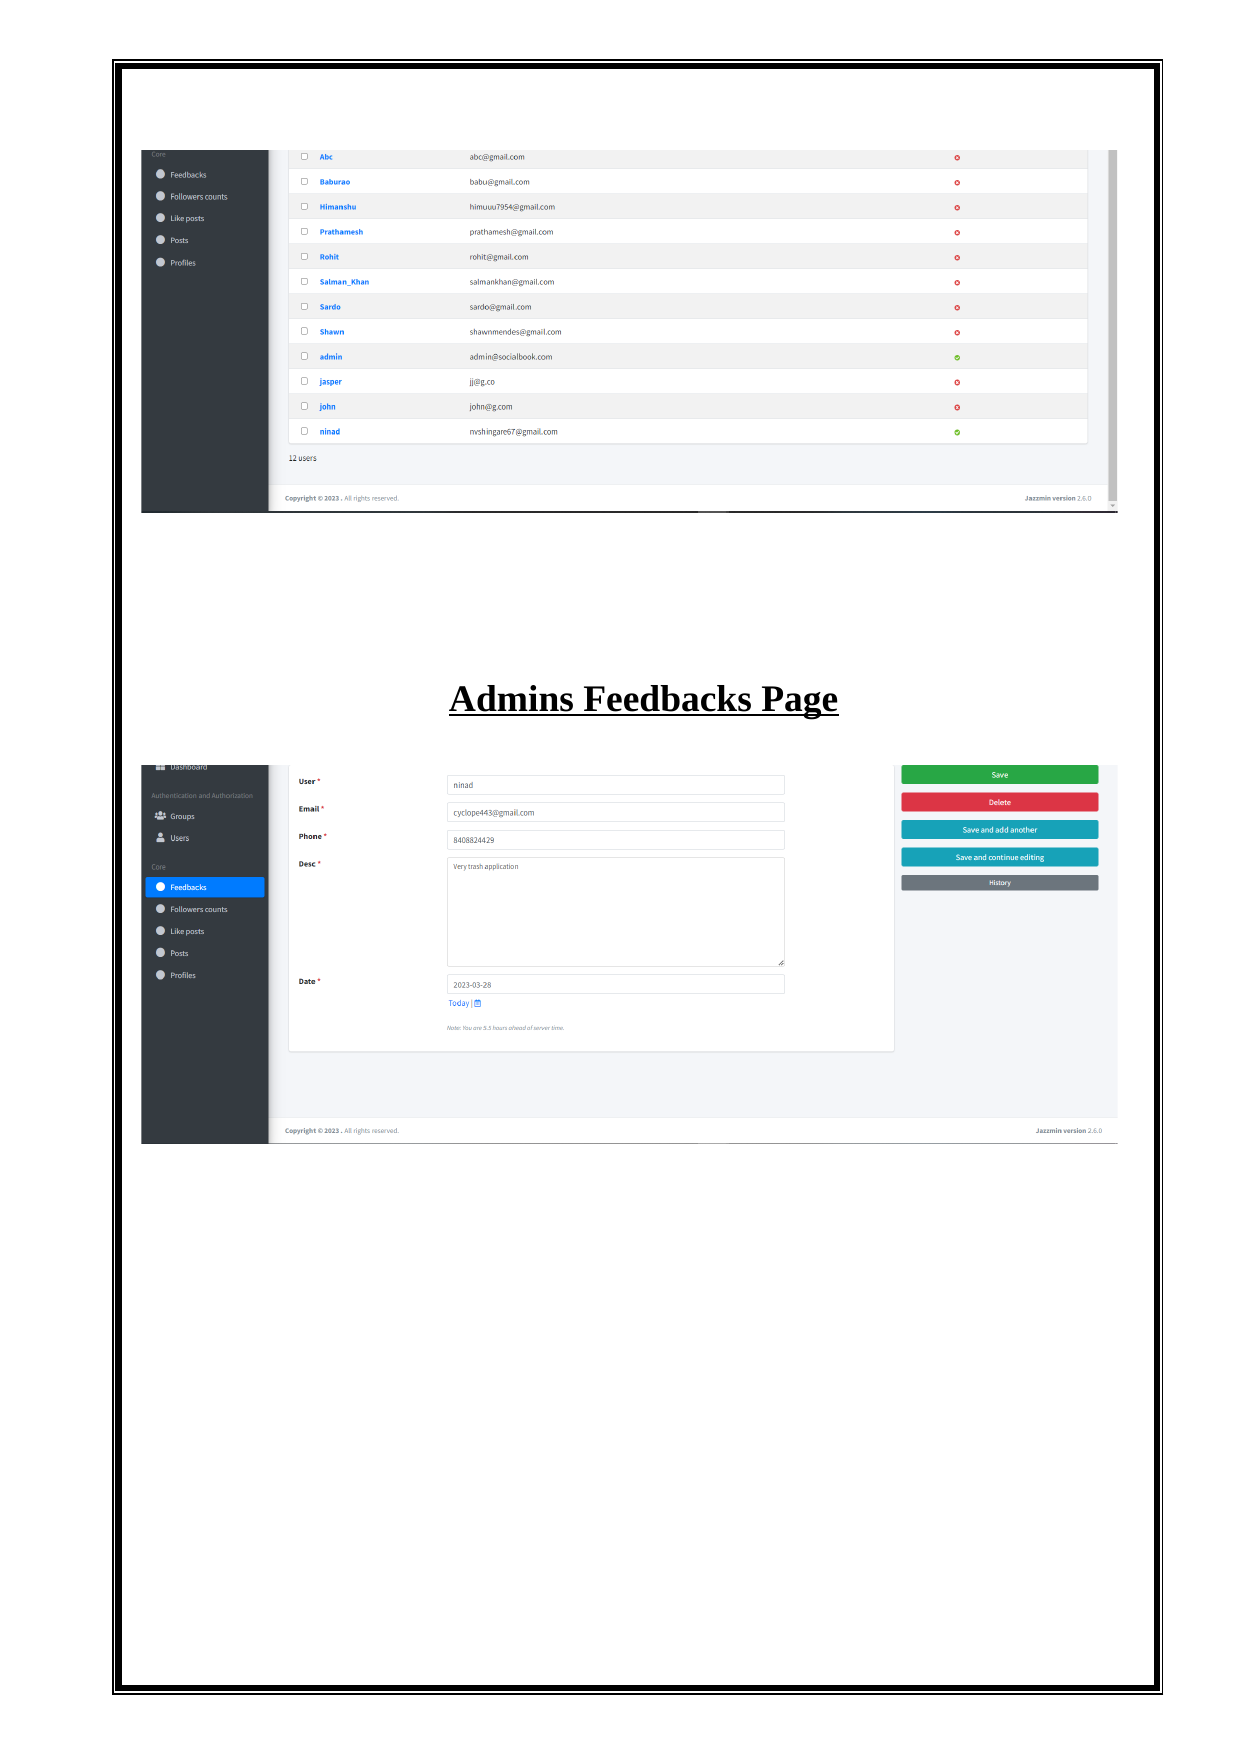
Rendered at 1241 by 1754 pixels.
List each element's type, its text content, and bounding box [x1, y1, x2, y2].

text Admins Feedbacks Page [141, 678, 1146, 720]
picture [141, 765, 1118, 1144]
picture [141, 150, 1118, 513]
